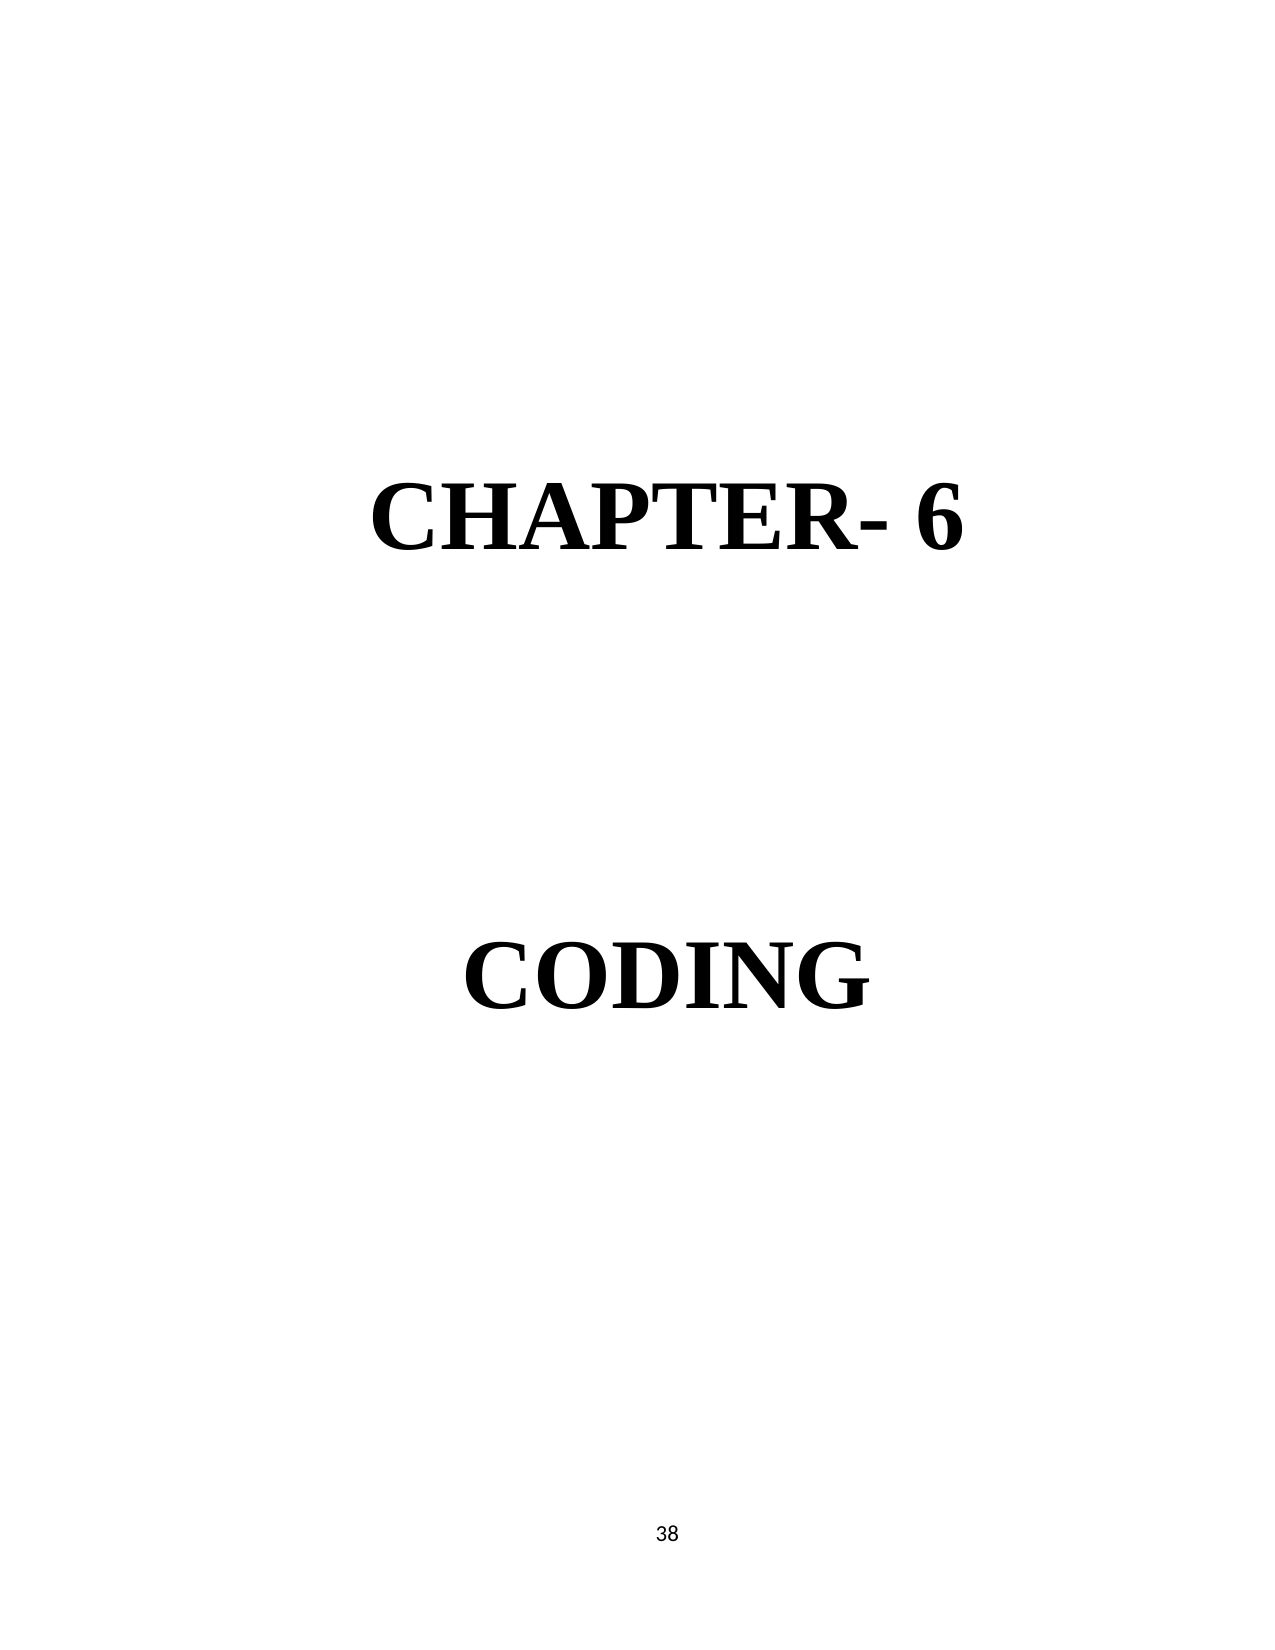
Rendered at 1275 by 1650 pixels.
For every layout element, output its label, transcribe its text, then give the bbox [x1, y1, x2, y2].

text CHAPTER- 6 [177, 456, 1157, 571]
text CODING [177, 915, 1157, 1030]
